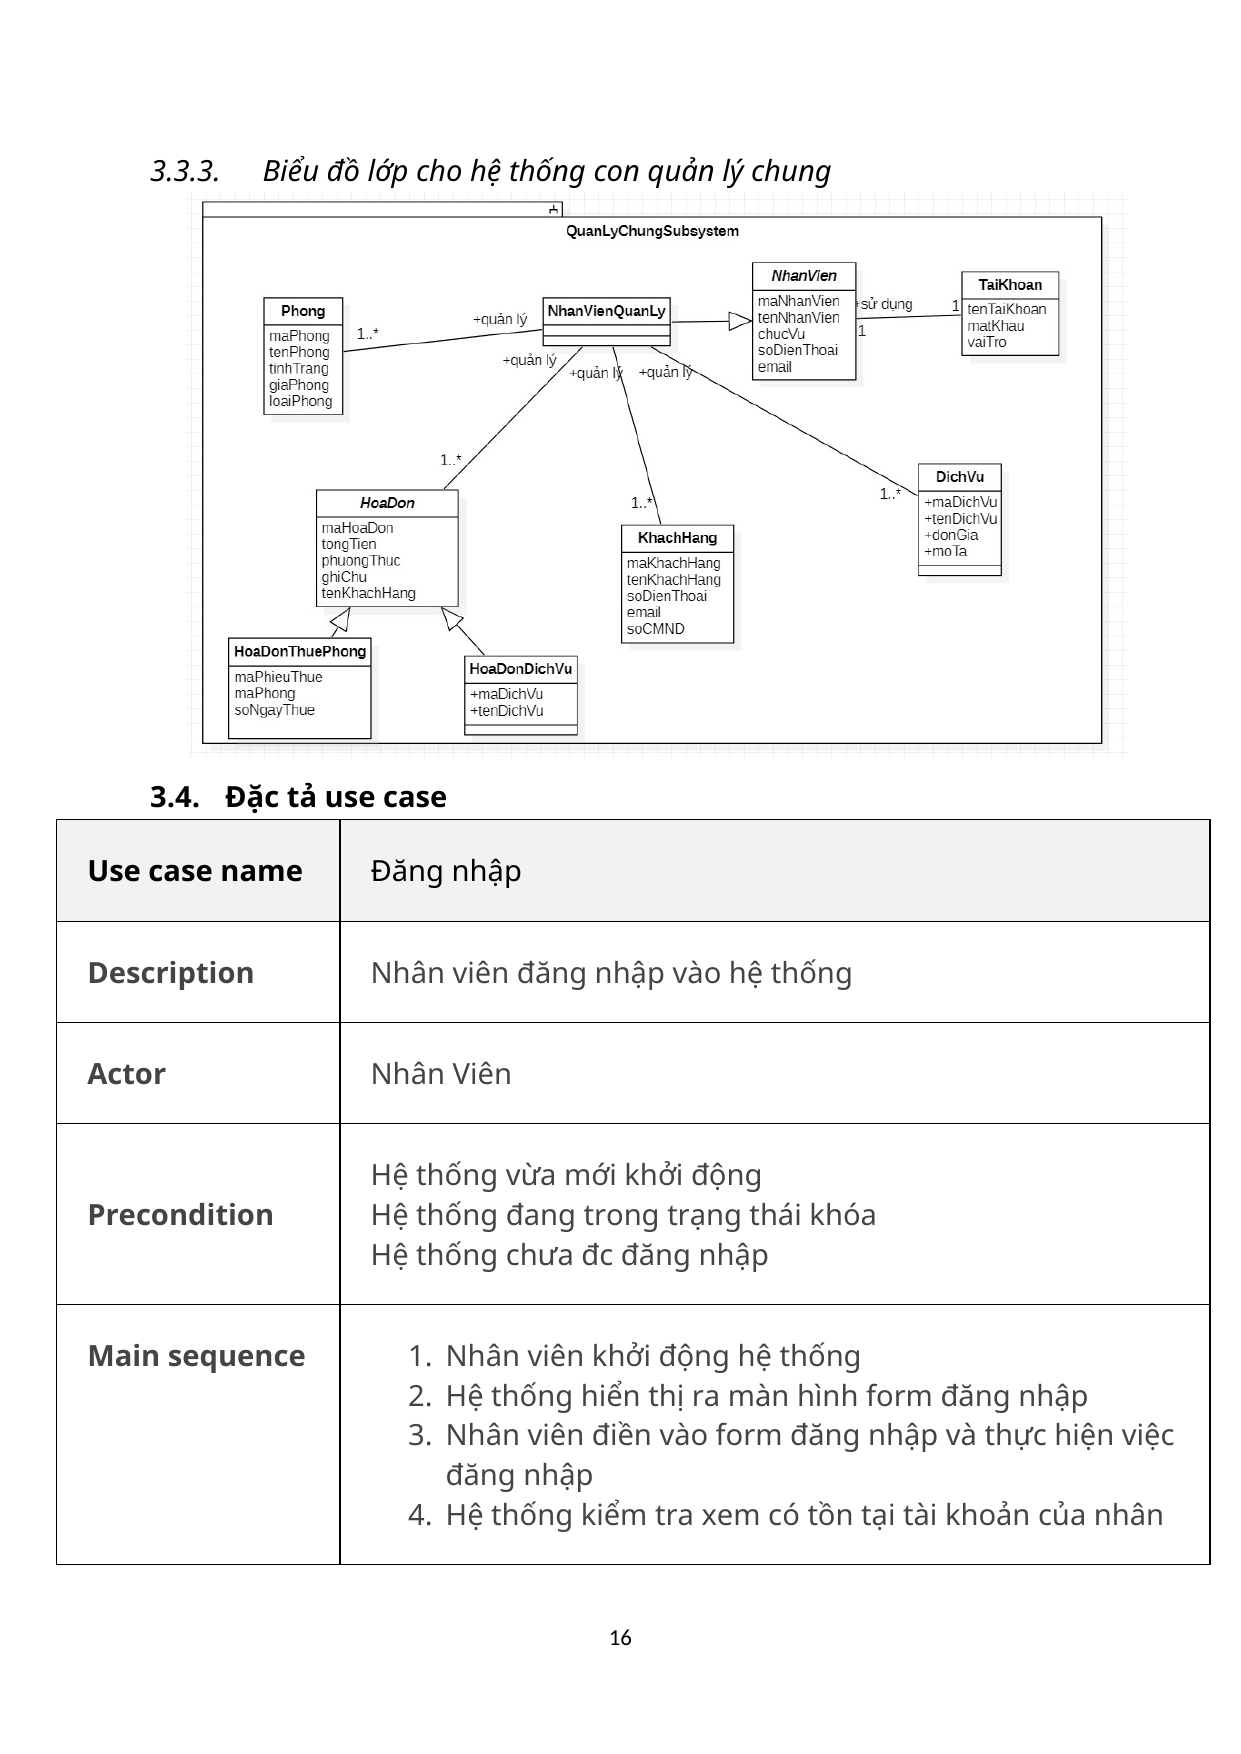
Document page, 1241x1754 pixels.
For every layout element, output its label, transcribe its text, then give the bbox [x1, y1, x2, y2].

table_cell Nhân viên đăng nhập vào hệ thống [341, 922, 1209, 1022]
table_cell Precondition [57, 1124, 339, 1304]
picture [187, 192, 1128, 758]
text Đặc tả use case [150, 776, 1090, 816]
table_cell Actor [57, 1023, 339, 1123]
table_cell Description [57, 922, 339, 1022]
table_cell Hệ thống vừa mới khởi động Hệ thống đang trong trạng thái khóa Hệ thống chưa đc đăng nhập [341, 1124, 1209, 1304]
table_header Đăng nhập [341, 820, 1209, 921]
table_cell Nhân Viên [341, 1023, 1209, 1123]
table_cell Main sequence [57, 1305, 339, 1564]
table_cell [341, 1305, 1209, 1564]
table_header Use case name [57, 820, 339, 921]
text Biểu đồ lớp cho hệ thống con quản lý chung [150, 150, 1090, 190]
